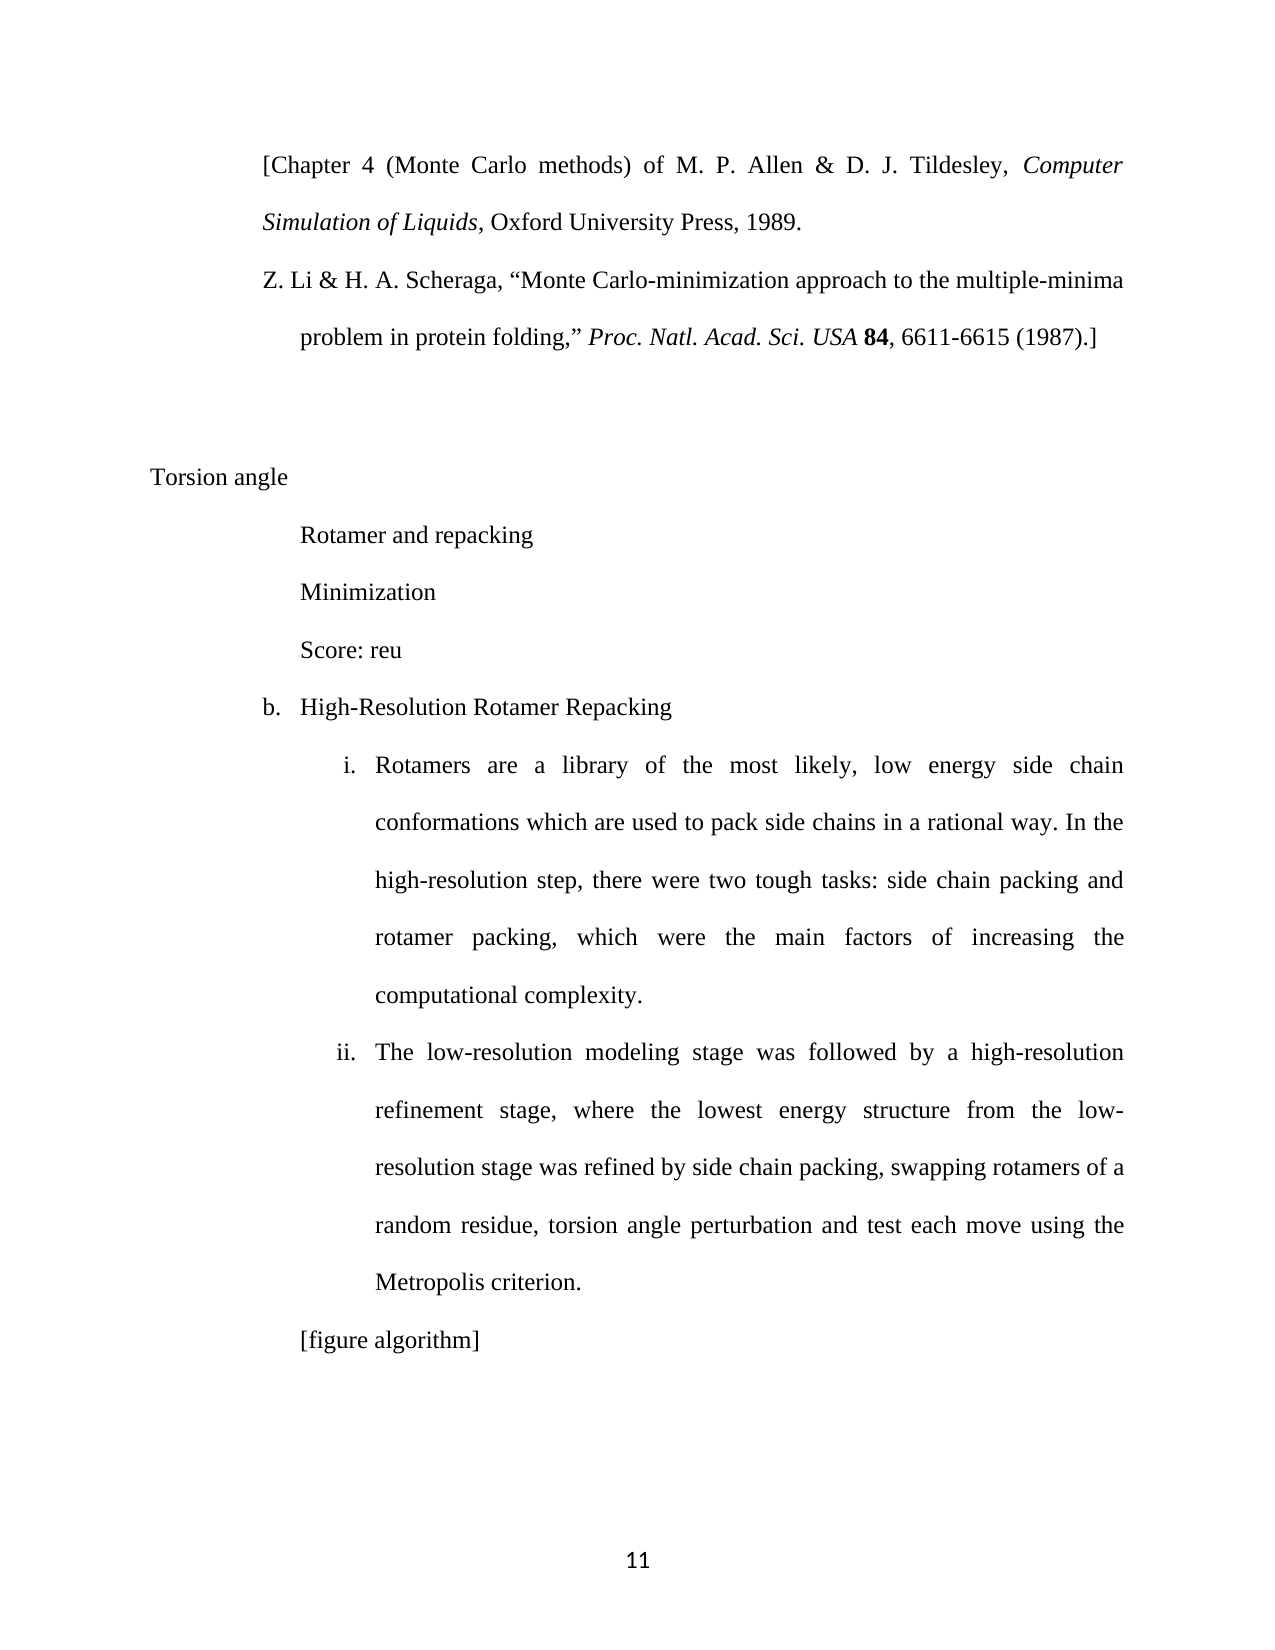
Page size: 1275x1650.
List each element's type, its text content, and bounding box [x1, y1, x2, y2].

list High-Resolution Rotamer Repacking [262, 692, 1125, 721]
list [figure algorithm] [300, 1325, 1125, 1354]
list Rotamers are a library of the most likely, low energy side chain conformations which are used to pack side chains in a rational way. In the high-resolution step, there were two tough tasks: side chain packing and rotamer packing, which were the main factors of increasing the computational complexity. [356, 750, 1125, 1009]
list Z. Li & H. A. Scheraga, “Monte Carlo-minimization approach to the multiple-minima problem in protein folding,” Proc. Natl. Acad. Sci. USA 84, 6611-6615 (1987).] [262, 265, 1125, 351]
text Rotamer and repacking [225, 520, 1125, 549]
text Torsion angle [150, 462, 1125, 491]
text Score: reu [225, 635, 1125, 664]
text Minimization [225, 577, 1125, 606]
list [Chapter 4 (Monte Carlo methods) of M. P. Allen & D. J. Tildesley, Computer Simulation of Liquids, Oxford University Press, 1989. [262, 150, 1125, 236]
list The low-resolution modeling stage was followed by a high-resolution refinement stage, where the lowest energy structure from the low-resolution stage was refined by side chain packing, swapping rotamers of a random residue, torsion angle perturbation and test each move using the Metropolis criterion. [356, 1037, 1125, 1296]
